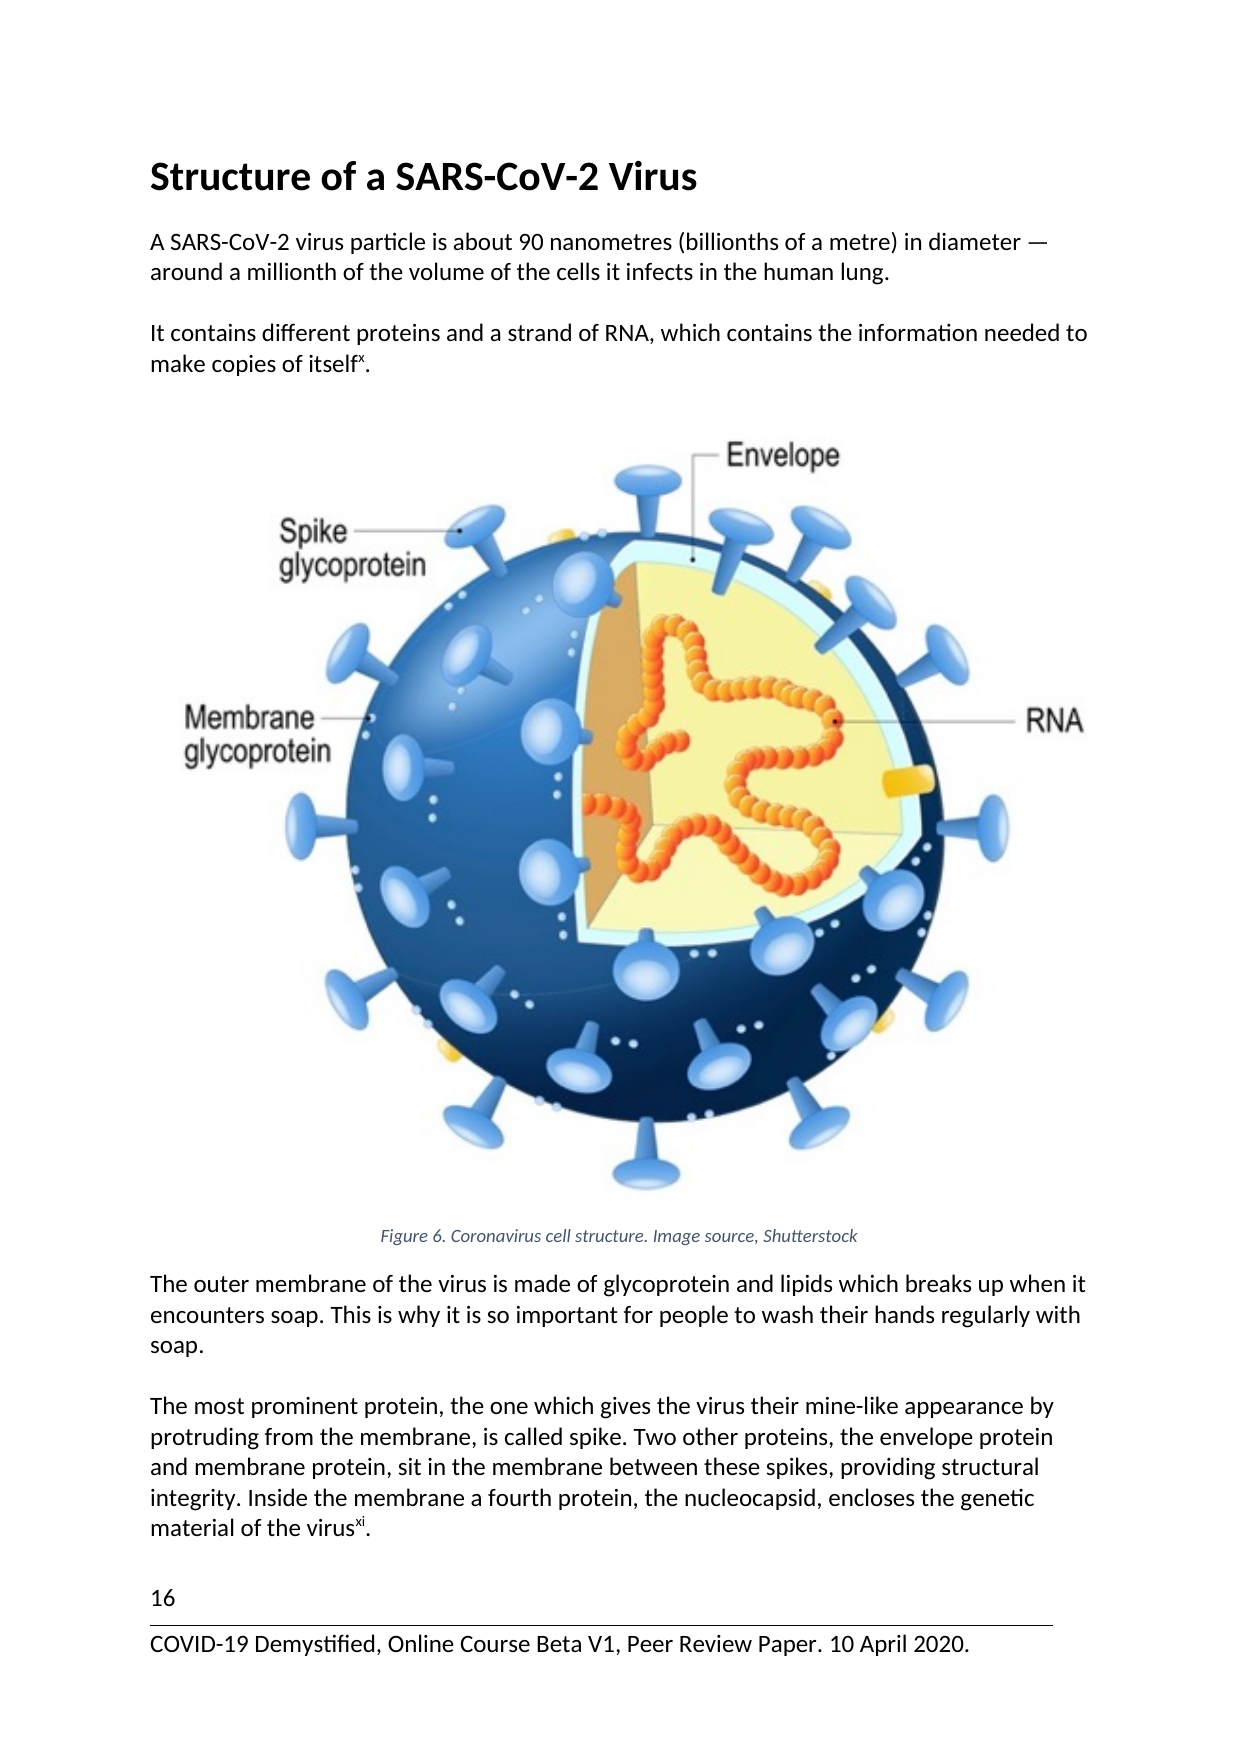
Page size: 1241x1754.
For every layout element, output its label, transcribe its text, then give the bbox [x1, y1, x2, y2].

text A SARS-CoV-2 virus particle is about 90 nanometres (billionths of a metre) in diameter —around a millionth of the volume of the cells it infects in the human lung. [150, 226, 1090, 287]
text It contains different proteins and a strand of RNA, which contains the information needed to make copies of itself. [150, 317, 1090, 378]
picture [150, 408, 1105, 1225]
text The outer membrane of the virus is made of glycoprotein and lipids which breaks up when it encounters soap. This is why it is so important for people to wash their hands regularly with soap. [150, 1268, 1090, 1360]
subtitle Structure of a SARS-CoV-2 Virus [150, 150, 1090, 201]
text The most prominent protein, the one which gives the virus their mine-like appearance by protruding from the membrane, is called spike. Two other proteins, the envelope protein and membrane protein, sit in the membrane between these spikes, providing structural integrity. Inside the membrane a fourth protein, the nucleocapsid, encloses the genetic material of the virus. [150, 1391, 1090, 1543]
text Figure . Coronavirus cell structure. Image source, Shutterstock [150, 1225, 1090, 1248]
